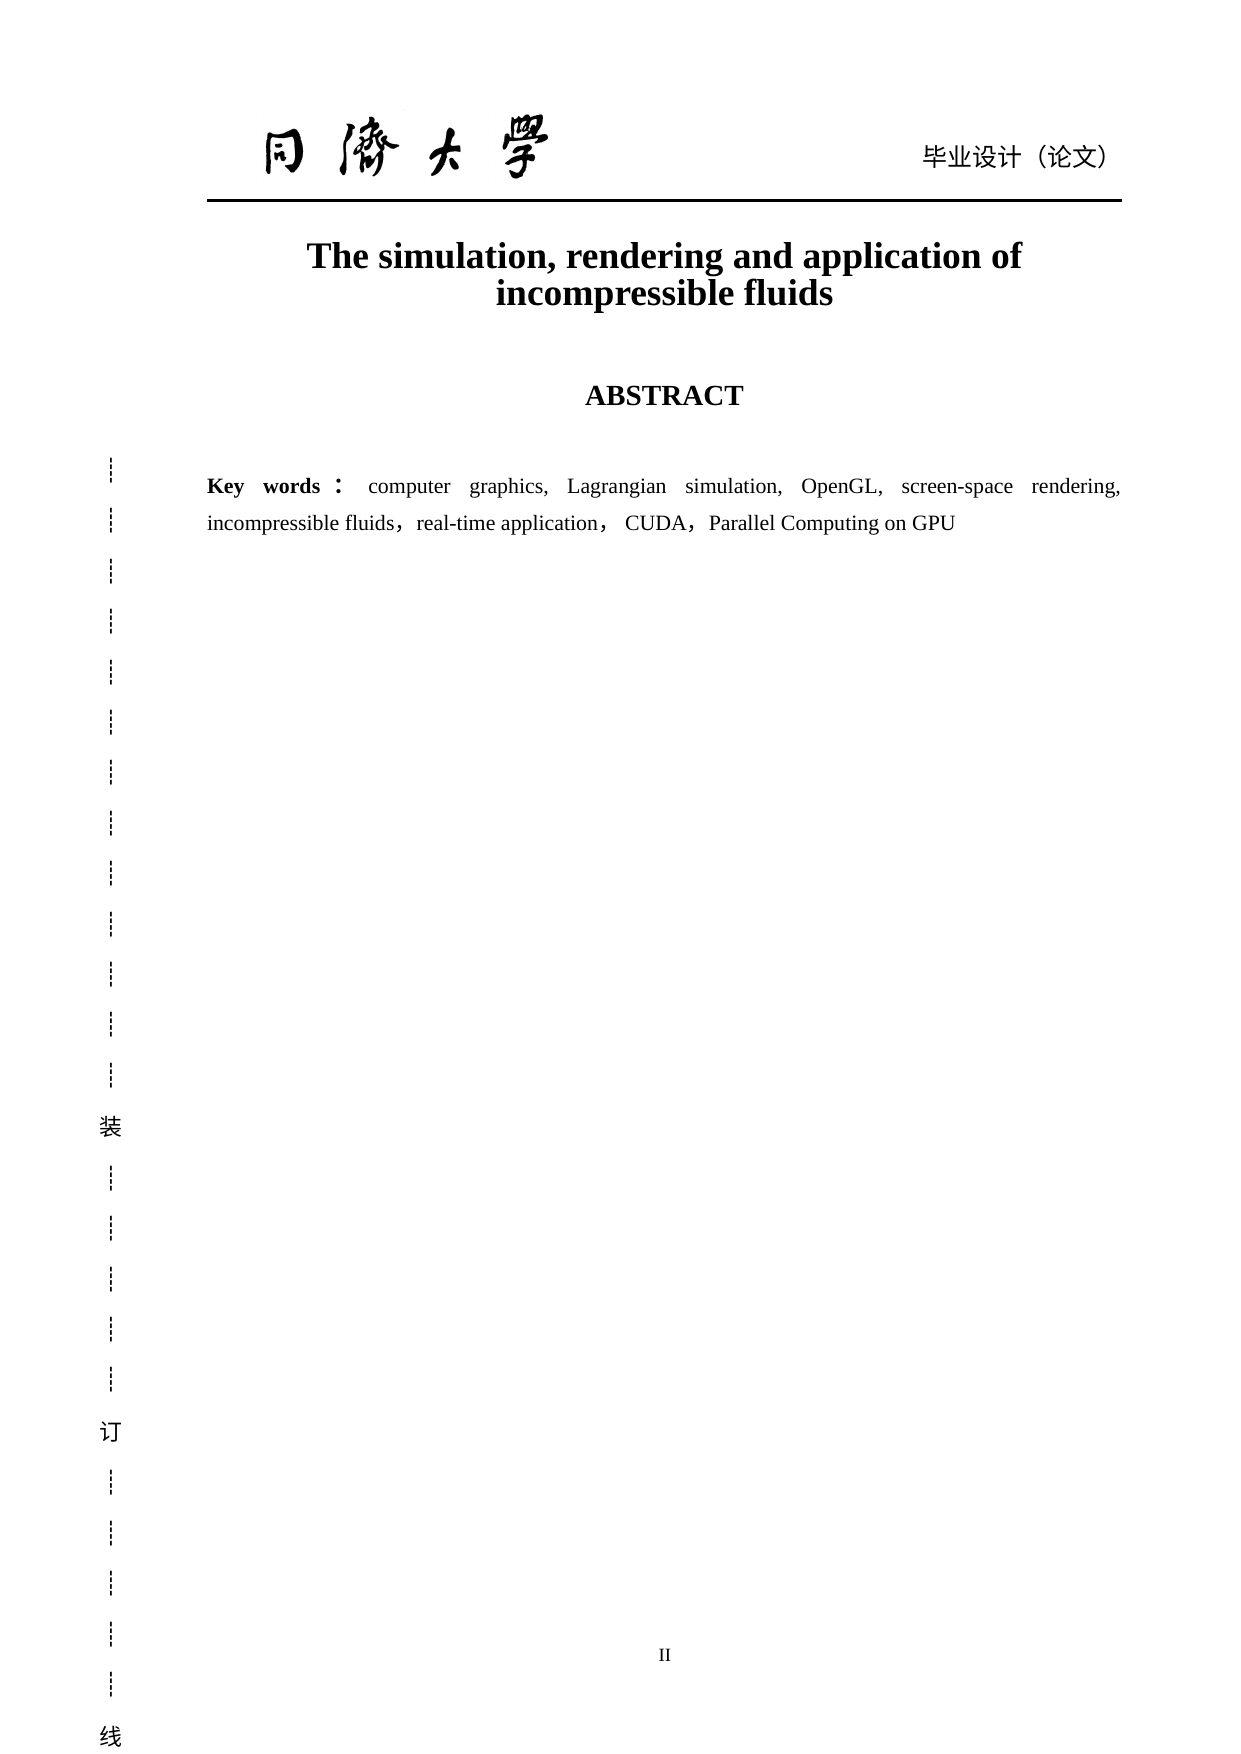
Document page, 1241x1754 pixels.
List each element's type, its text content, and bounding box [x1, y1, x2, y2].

text Key words：computer graphics, Lagrangian simulation, OpenGL, screen-space rendering, incompressible fluids，real-time application， CUDA，Parallel Computing on GPU [207, 463, 1122, 538]
picture [244, 106, 566, 185]
text ABSTRACT [207, 376, 1122, 413]
text The simulation, rendering and application of incompressible fluids [207, 238, 1122, 313]
